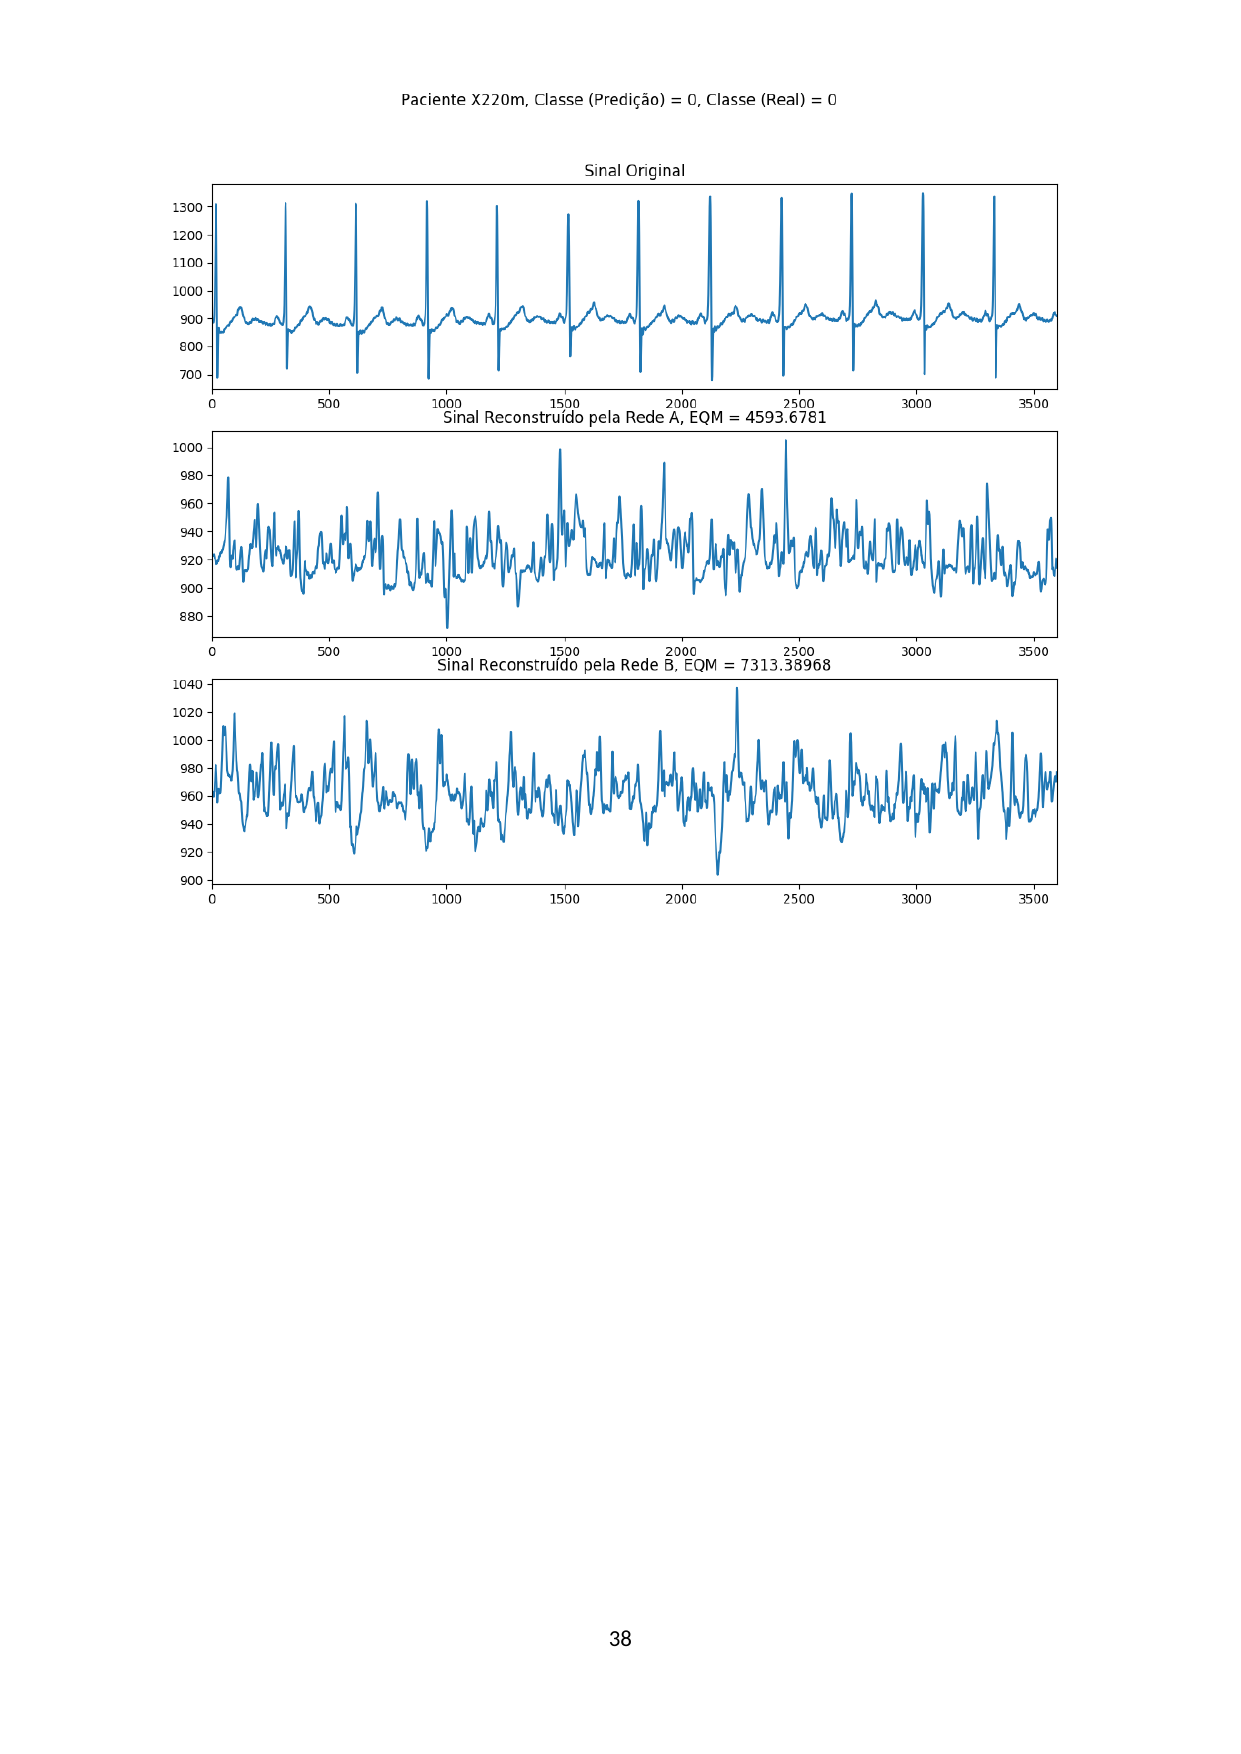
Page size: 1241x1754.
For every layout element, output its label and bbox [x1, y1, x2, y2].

picture [75, 75, 1166, 984]
